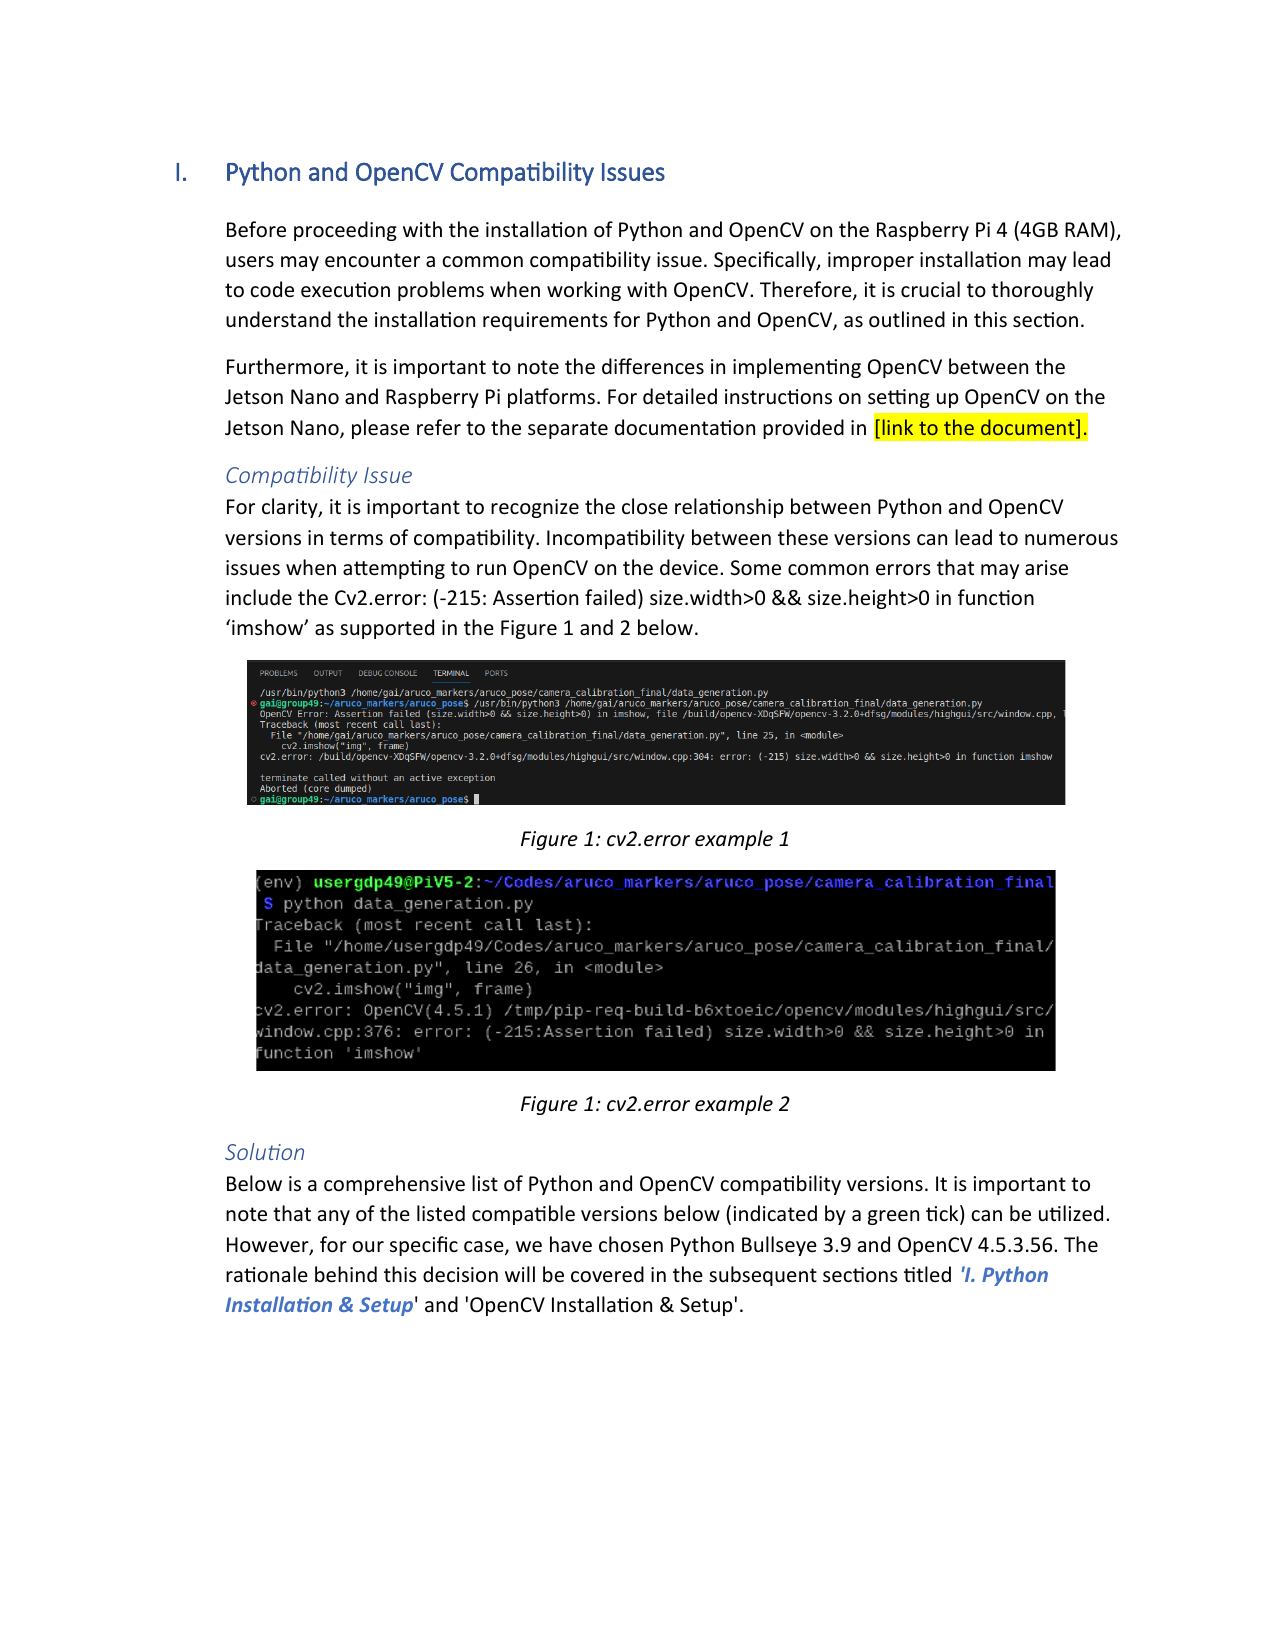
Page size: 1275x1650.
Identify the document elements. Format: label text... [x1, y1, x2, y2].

text Figure 1: cv2.error example 2 [187, 1089, 1125, 1118]
subtitle Compatibility Issue [225, 459, 1125, 490]
text Furthermore, it is important to note the differences in implementing OpenCV between the Jetson Nano and Raspberry Pi platforms. For detailed instructions on setting up OpenCV on the Jetson Nano, please refer to the separate documentation provided in [link to the document]. [225, 352, 1125, 441]
subtitle Python and OpenCV Compatibility Issues [187, 154, 1125, 187]
picture [256, 870, 1057, 1071]
text Before proceeding with the installation of Python and OpenCV on the Raspberry Pi 4 (4GB RAM), users may encounter a common compatibility issue. Specifically, improper installation may lead to code execution problems when working with OpenCV. Therefore, it is crucial to thoroughly understand the installation requirements for Python and OpenCV, as outlined in this section. [225, 215, 1125, 333]
text For clarity, it is important to recognize the close relationship between Python and OpenCV versions in terms of compatibility. Incompatibility between these versions can lead to numerous issues when attempting to run OpenCV on the device. Some common errors that may arise include the Cv2.error: (-215: Assertion failed) size.width>0 && size.height>0 in function ‘imshow’ as supported in the Figure 1 and 2 below. [225, 492, 1125, 641]
text Below is a comprehensive list of Python and OpenCV compatibility versions. It is important to note that any of the listed compatible versions below (indicated by a green tick) can be utilized. However, for our specific case, we have chosen Python Bullseye 3.9 and OpenCV 4.5.3.56. The rationale behind this decision will be covered in the subsequent sections titled 'I. Python Installation & Setup' and 'OpenCV Installation & Setup'. [225, 1169, 1125, 1318]
picture [247, 660, 1066, 805]
subtitle Solution [225, 1136, 1125, 1167]
text Figure 1: cv2.error example 1 [187, 824, 1125, 852]
